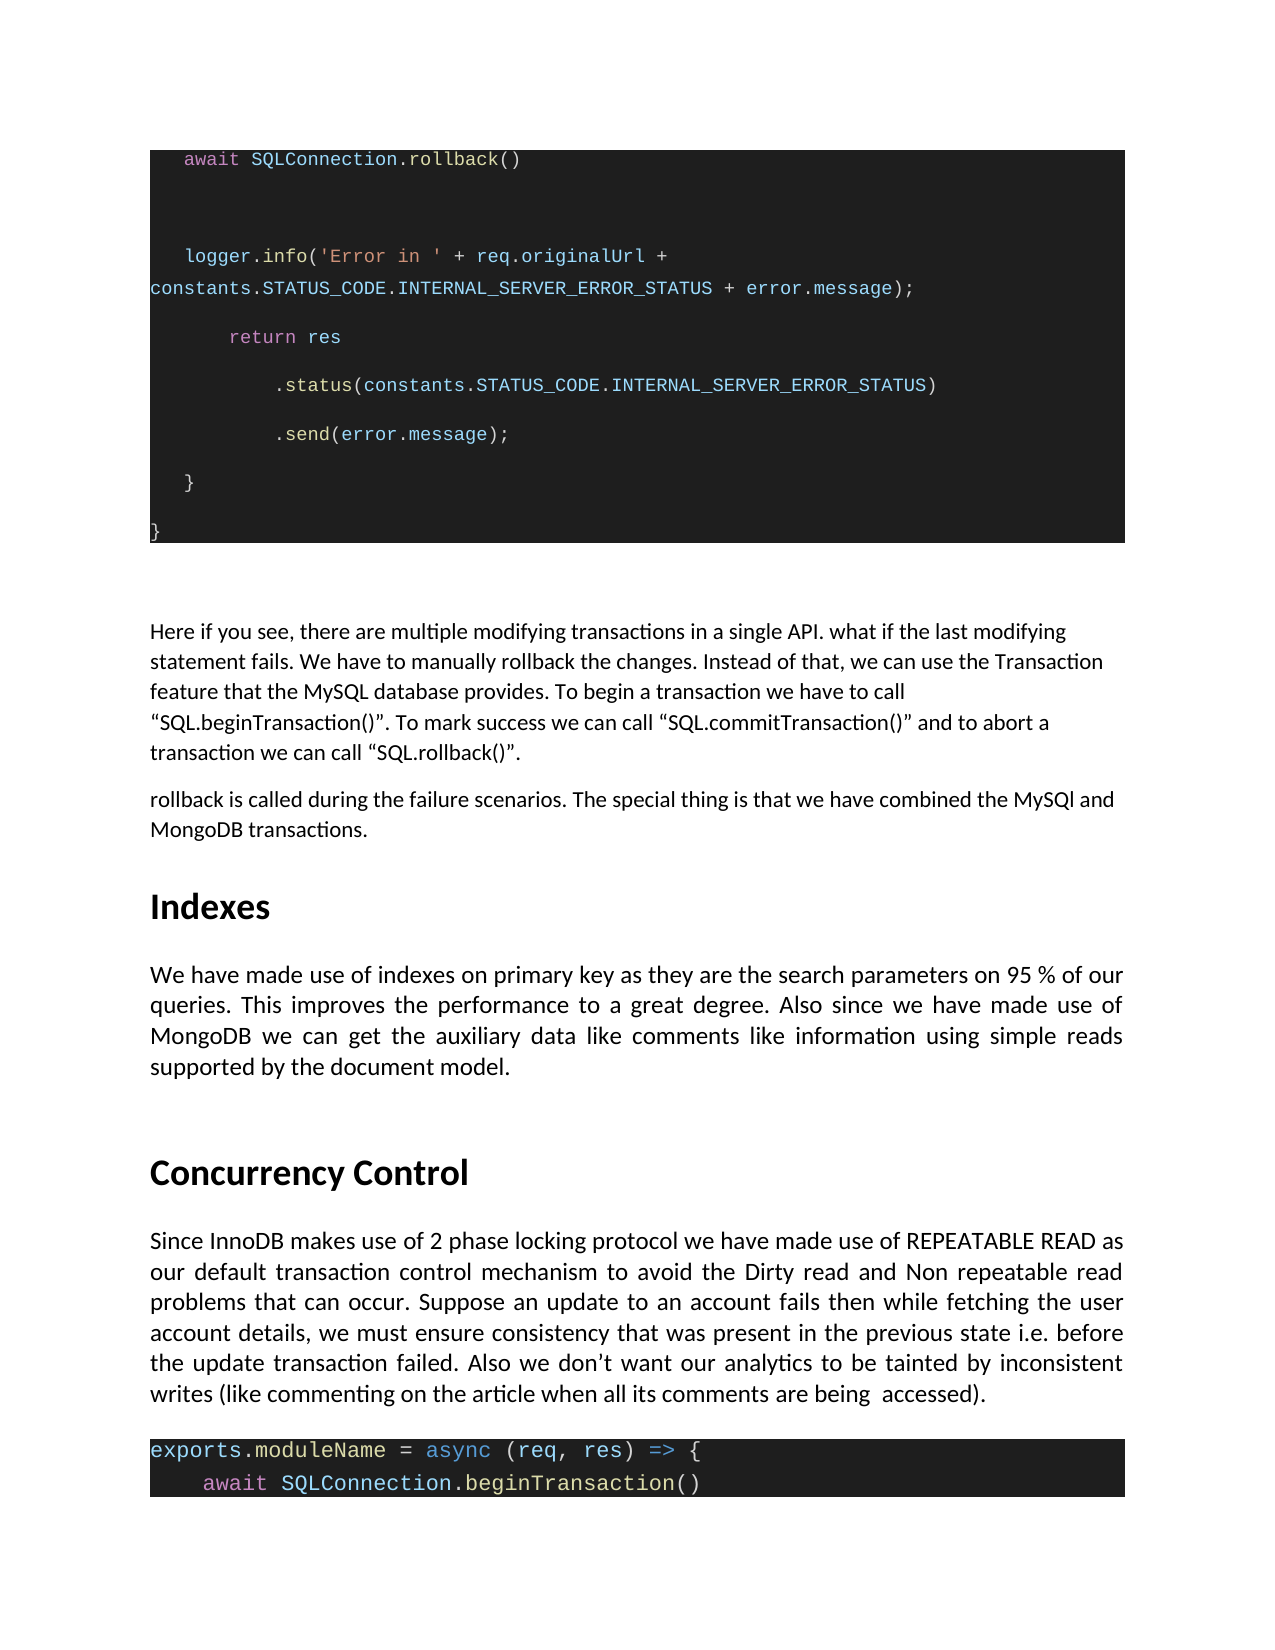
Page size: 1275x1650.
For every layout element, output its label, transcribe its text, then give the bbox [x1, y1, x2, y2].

subtitle Indexes [150, 883, 1125, 928]
subtitle Concurrency Control [150, 1149, 1125, 1195]
text await SQLConnection.beginTransaction() [150, 1473, 1125, 1497]
text rollback is called during the failure scenarios. The special thing is that we have combined the MySQl and MongoDB transactions. [150, 785, 1125, 843]
text Since InnoDB makes use of 2 phase locking protocol we have made use of REPEATABLE READ as our default transaction control mechanism to avoid the Dirty read and Non repeatable read problems that can occur. Suppose an update to an account fails then while fetching the user account details, we must ensure consistency that was present in the previous state i.e. before the update transaction failed. Also we don’t want our analytics to be tainted by inconsistent writes (like commenting on the article when all its comments are being accessed). [150, 1226, 1125, 1409]
text Here if you see, there are multiple modifying transactions in a single API. what if the last modifying statement fails. We have to manually rollback the changes. Instead of that, we can use the Transaction feature that the MySQL database provides. To begin a transaction we have to call “SQL.beginTransaction()”. To mark success we can call “SQL.commitTransaction()” and to abort a transaction we can call “SQL.rollback()”. [150, 617, 1125, 766]
text logger.info('Error in ' + req.originalUrl + constants.STATUS_CODE.INTERNAL_SERVER_ERROR_STATUS + error.message); [150, 247, 1125, 300]
text } [150, 473, 1125, 494]
text return res [150, 327, 1125, 349]
text exports.moduleName = async (req, res) => { [150, 1439, 1125, 1464]
text We have made use of indexes on primary key as they are the search parameters on 95 % of our queries. This improves the performance to a great degree. Also since we have made use of MongoDB we can get the auxiliary data like comments like information using simple reads supported by the document model. [150, 959, 1125, 1081]
text .send(error.message); [150, 424, 1125, 446]
text } [150, 522, 1125, 543]
text .status(constants.STATUS_CODE.INTERNAL_SERVER_ERROR_STATUS) [150, 376, 1125, 397]
text await SQLConnection.rollback() [150, 150, 1125, 171]
